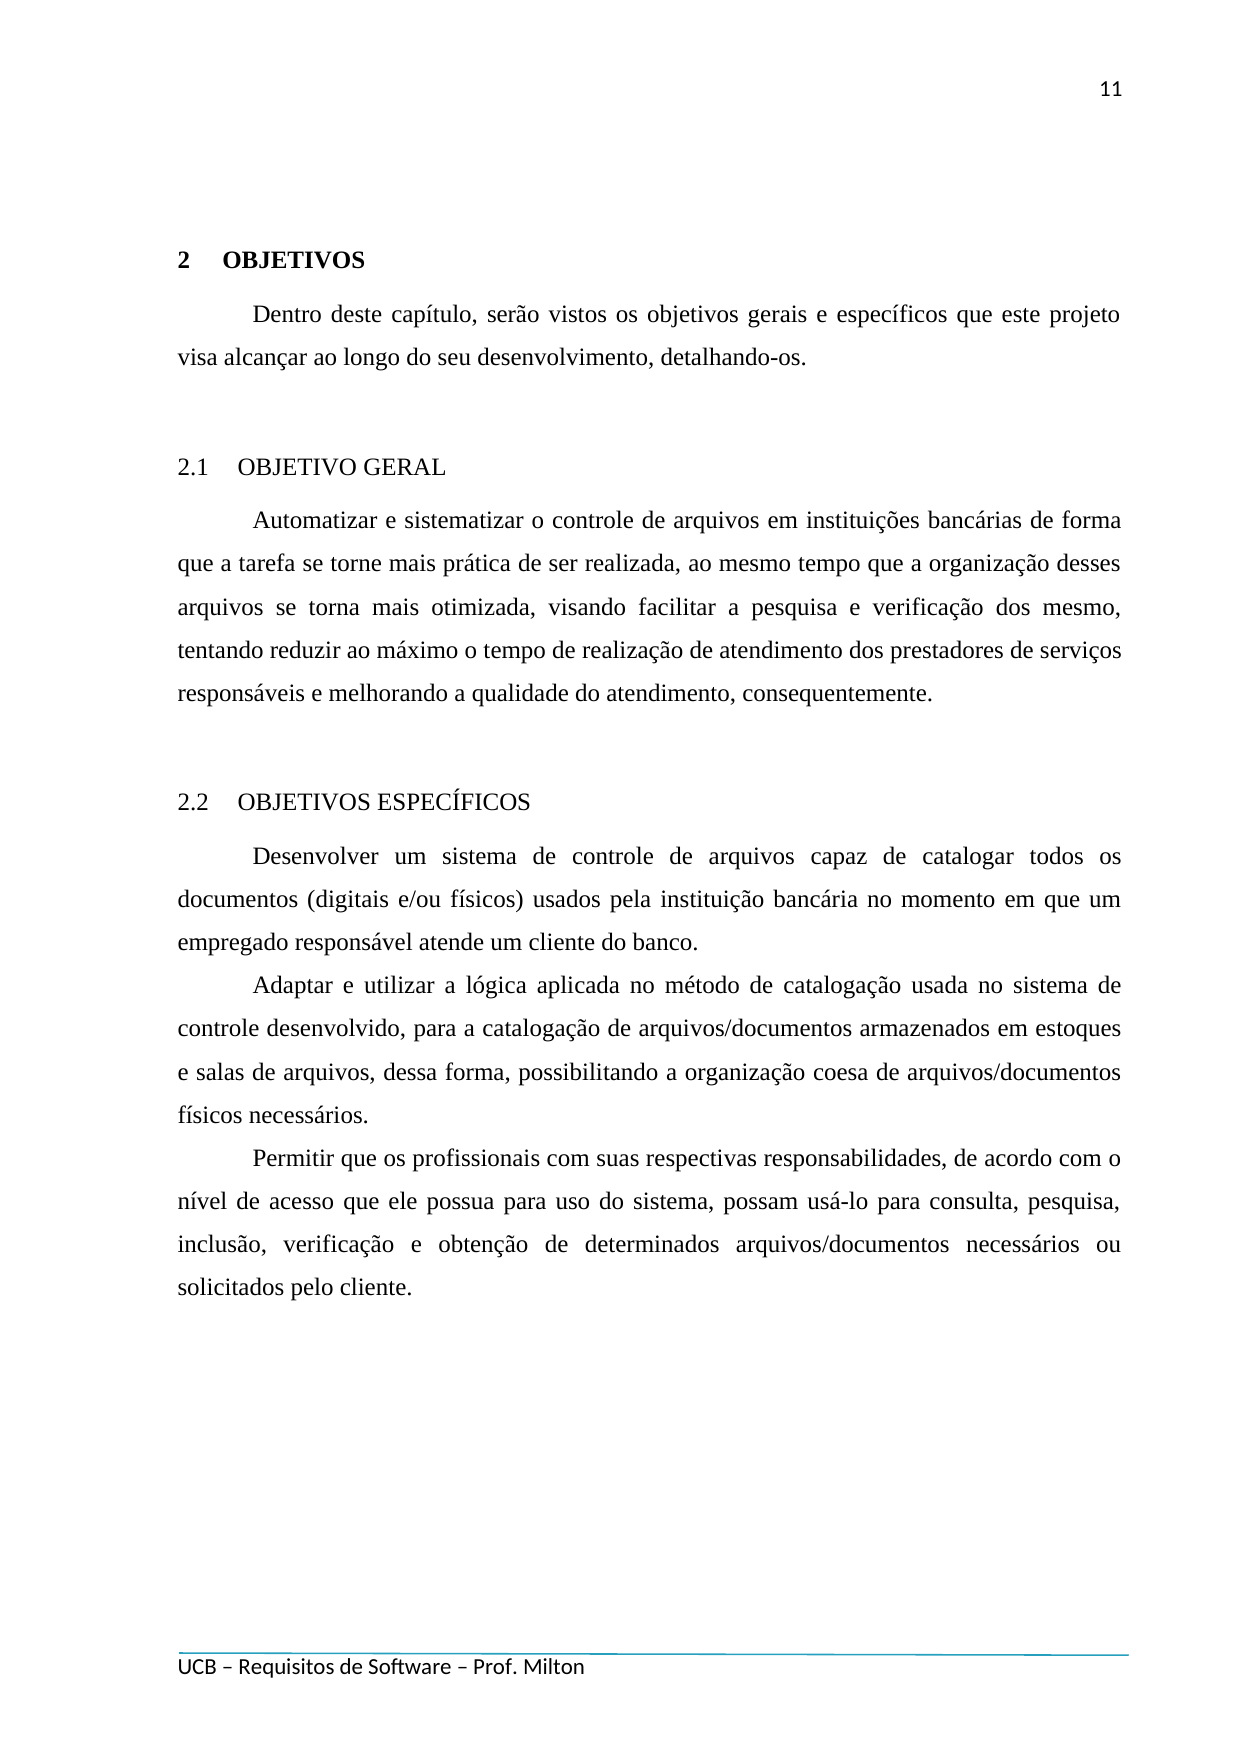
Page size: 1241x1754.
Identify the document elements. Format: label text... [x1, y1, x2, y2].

text Dentro deste capítulo, serão vistos os objetivos gerais e específicos que este projeto visa alcançar ao longo do seu desenvolvimento, detalhando-os. [177, 299, 1122, 371]
subtitle OBJETIVOS ESPECÍFICOS [177, 787, 1122, 816]
text Automatizar e sistematizar o controle de arquivos em instituições bancárias de forma que a tarefa se torne mais prática de ser realizada, ao mesmo tempo que a organização desses arquivos se torna mais otimizada, visando facilitar a pesquisa e verificação dos mesmo, tentando reduzir ao máximo o tempo de realização de atendimento dos prestadores de serviços responsáveis e melhorando a qualidade do atendimento, consequentemente. [177, 505, 1122, 707]
subtitle OBJETIVO GERAL [177, 452, 1122, 480]
text Permitir que os profissionais com suas respectivas responsabilidades, de acordo com o nível de acesso que ele possua para uso do sistema, possam usá-lo para consulta, pesquisa, inclusão, verificação e obtenção de determinados arquivos/documentos necessários ou solicitados pelo cliente. [177, 1143, 1122, 1301]
text Adaptar e utilizar a lógica aplicada no método de catalogação usada no sistema de controle desenvolvido, para a catalogação de arquivos/documentos armazenados em estoques e salas de arquivos, dessa forma, possibilitando a organização coesa de arquivos/documentos físicos necessários. [177, 970, 1122, 1128]
text Desenvolver um sistema de controle de arquivos capaz de catalogar todos os documentos (digitais e/ou físicos) usados pela instituição bancária no momento em que um empregado responsável atende um cliente do banco. [177, 841, 1122, 956]
subtitle OBJETIVOS [177, 245, 1122, 274]
